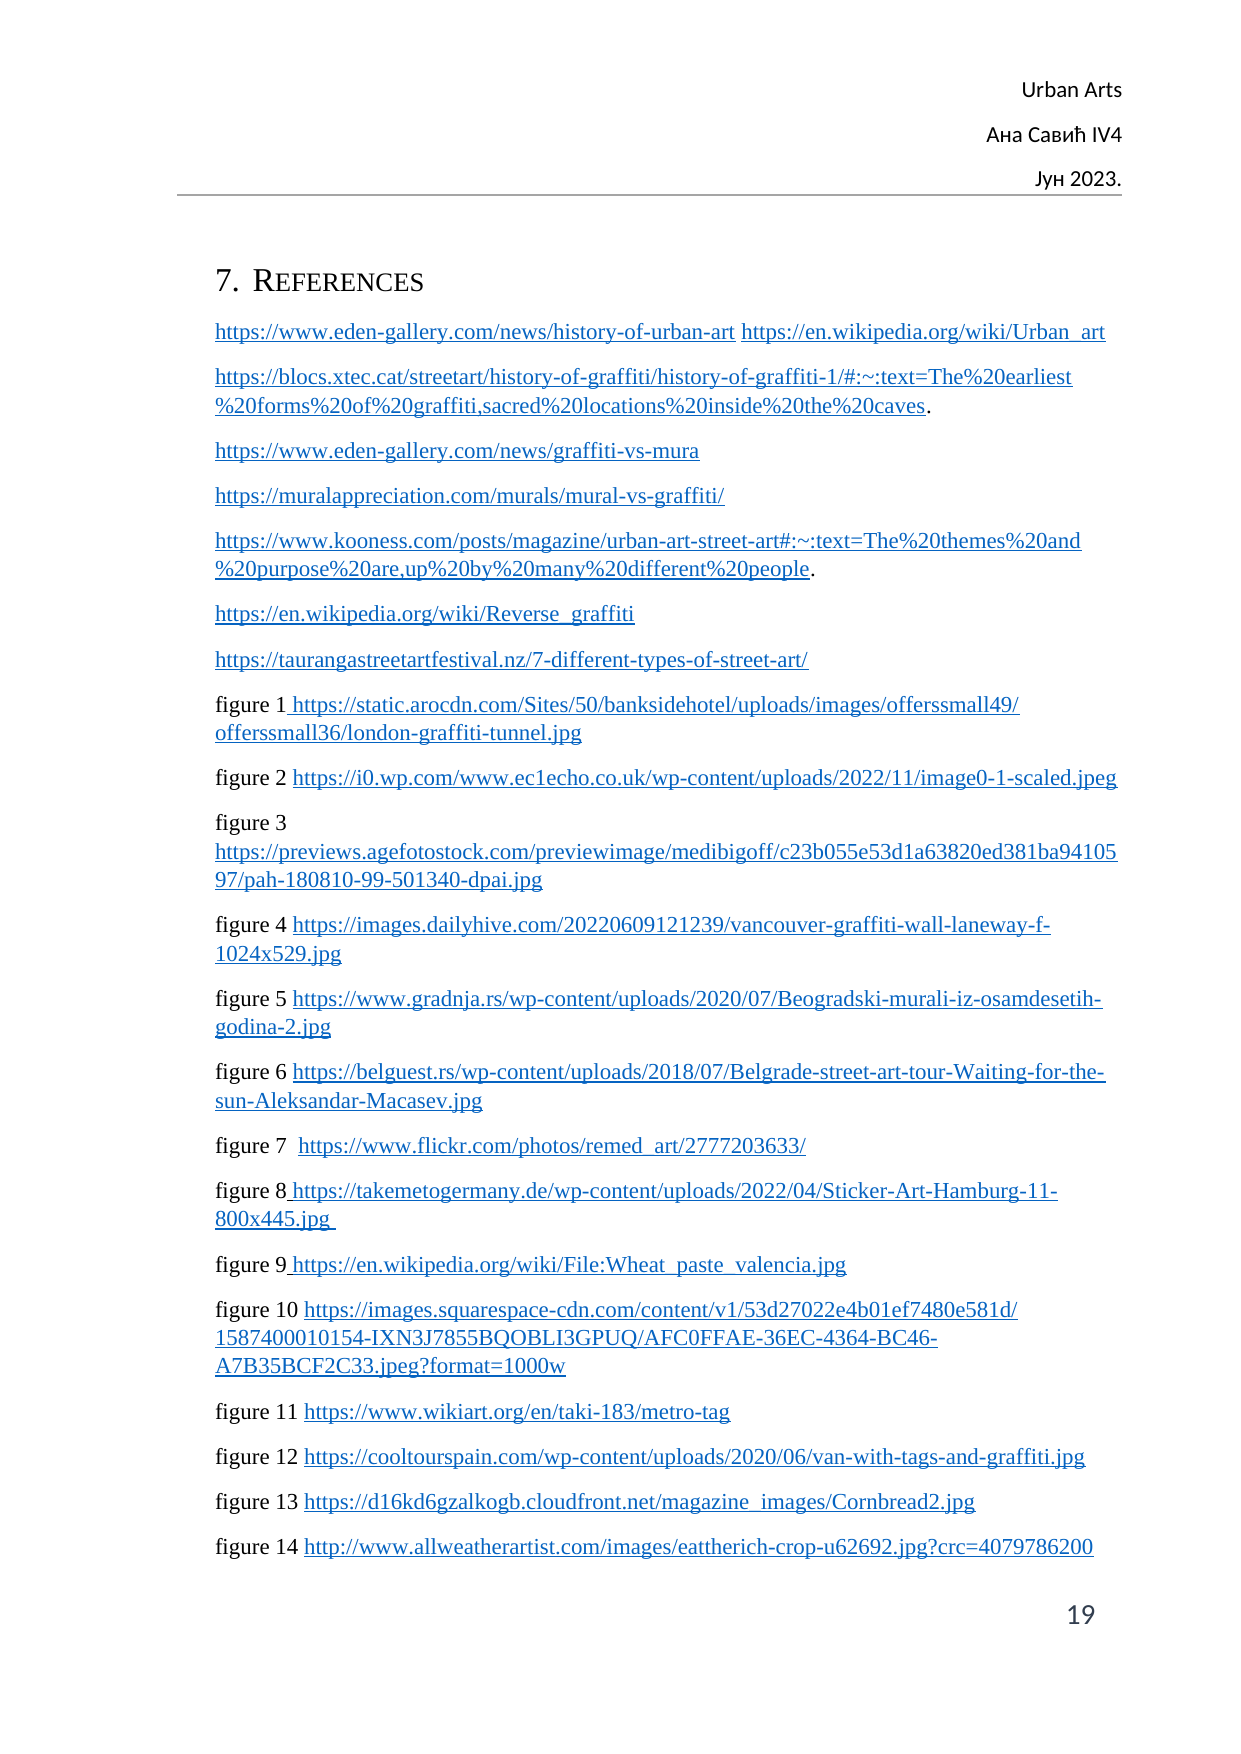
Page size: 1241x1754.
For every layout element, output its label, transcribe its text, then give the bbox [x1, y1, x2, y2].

text https://www.eden-gallery.com/news/history-of-urban-art https://en.wikipedia.org/wiki/Urban_art [215, 318, 1122, 344]
text figure 9 https://en.wikipedia.org/wiki/File:Wheat_paste_valencia.jpg [215, 1251, 1122, 1277]
text figure 11 https://www.wikiart.org/en/taki-183/metro-tag [215, 1398, 1122, 1424]
text https://blocs.xtec.cat/streetart/history-of-graffiti/history-of-graffiti-1/#:~:text=The%20earliest%20forms%20of%20graffiti,sacred%20locations%20inside%20the%20caves. [215, 363, 1122, 418]
text figure 12 https://cooltourspain.com/wp-content/uploads/2020/06/van-with-tags-and-graffiti.jpg [215, 1443, 1122, 1469]
text https://www.eden-gallery.com/news/graffiti-vs-mura [215, 437, 1122, 463]
text https://www.kooness.com/posts/magazine/urban-art-street-art#:~:text=The%20themes%20and%20purpose%20are,up%20by%20many%20different%20people. [215, 527, 1122, 582]
text figure 8 https://takemetogermany.de/wp-content/uploads/2022/04/Sticker-Art-Hamburg-11-800x445.jpg [215, 1177, 1122, 1232]
text figure 10 https://images.squarespace-cdn.com/content/v1/53d27022e4b01ef7480e581d/1587400010154-IXN3J7855BQOBLI3GPUQ/AFC0FFAE-36EC-4364-BC46-A7B35BCF2C33.jpeg?format=1000w [215, 1296, 1122, 1379]
text figure 6 https://belguest.rs/wp-content/uploads/2018/07/Belgrade-street-art-tour-Waiting-for-the-sun-Aleksandar-Macasev.jpg [215, 1058, 1122, 1113]
text figure 4 https://images.dailyhive.com/20220609121239/vancouver-graffiti-wall-laneway-f-1024x529.jpg [215, 911, 1122, 966]
text figure 2 https://i0.wp.com/www.ec1echo.co.uk/wp-content/uploads/2022/11/image0-1-scaled.jpeg [215, 764, 1122, 791]
text https://muralappreciation.com/murals/mural-vs-graffiti/ [177, 482, 1122, 508]
list References [215, 260, 1122, 298]
text figure 7 https://www.flickr.com/photos/remed_art/2777203633/ [215, 1132, 1122, 1158]
text figure 3 https://previews.agefotostock.com/previewimage/medibigoff/c23b055e53d1a63820ed381ba9410597/pah-180810-99-501340-dpai.jpg [215, 809, 1122, 893]
text figure 5 https://www.gradnja.rs/wp-content/uploads/2020/07/Beogradski-murali-iz-osamdesetih-godina-2.jpg [215, 985, 1122, 1040]
text figure 13 https://d16kd6gzalkogb.cloudfront.net/magazine_images/Cornbread2.jpg [215, 1488, 1122, 1514]
text figure 14 http://www.allweatherartist.com/images/eattherich-crop-u62692.jpg?crc=4079786200 [215, 1533, 1122, 1559]
text figure 1 https://static.arocdn.com/Sites/50/banksidehotel/uploads/images/offerssmall49/offerssmall36/london-graffiti-tunnel.jpg [215, 691, 1122, 746]
text https://en.wikipedia.org/wiki/Reverse_graffiti [215, 601, 1122, 627]
text https://taurangastreetartfestival.nz/7-different-types-of-street-art/ [215, 646, 1122, 672]
